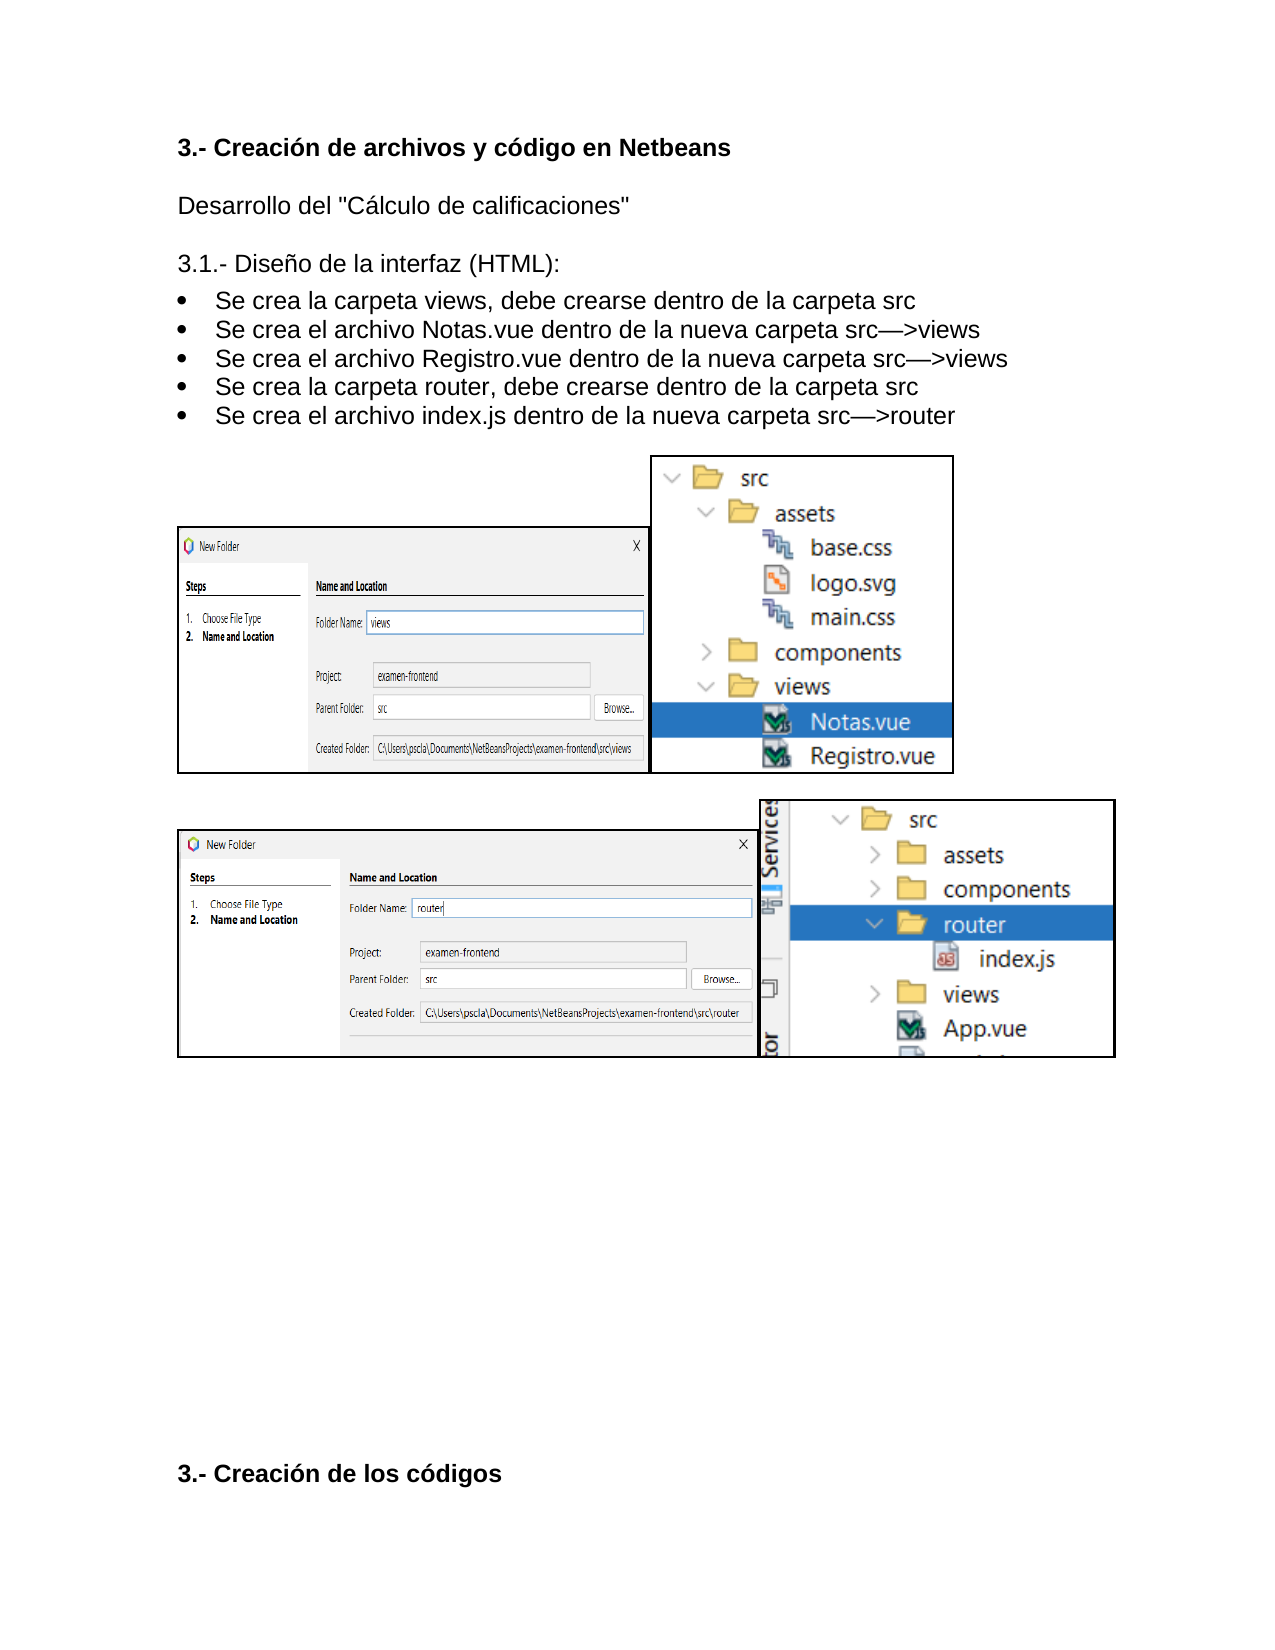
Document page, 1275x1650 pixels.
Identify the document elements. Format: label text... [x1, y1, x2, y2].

picture [179, 528, 648, 772]
picture [179, 831, 757, 1056]
list Se crea el archivo index.js dentro de la nueva carpeta src—>router [177, 401, 1134, 430]
list Se crea la carpeta views, debe crearse dentro de la carpeta src [177, 286, 1134, 315]
subtitle 3.1.- Diseño de la interfaz (HTML): [177, 249, 1134, 277]
list Se crea el archivo Registro.vue dentro de la nueva carpeta src—>views [177, 343, 1134, 372]
subtitle Desarrollo del "Cálculo de calificaciones" [177, 191, 1134, 219]
text 3.- Creación de los códigos [177, 1459, 1134, 1488]
picture [761, 801, 1113, 1056]
list Se crea el archivo Notas.vue dentro de la nueva carpeta src—>views [177, 315, 1134, 343]
picture [652, 457, 952, 772]
list Se crea la carpeta router, debe crearse dentro de la carpeta src [177, 372, 1134, 401]
subtitle 3.- Creación de archivos y código en Netbeans [177, 133, 1134, 162]
